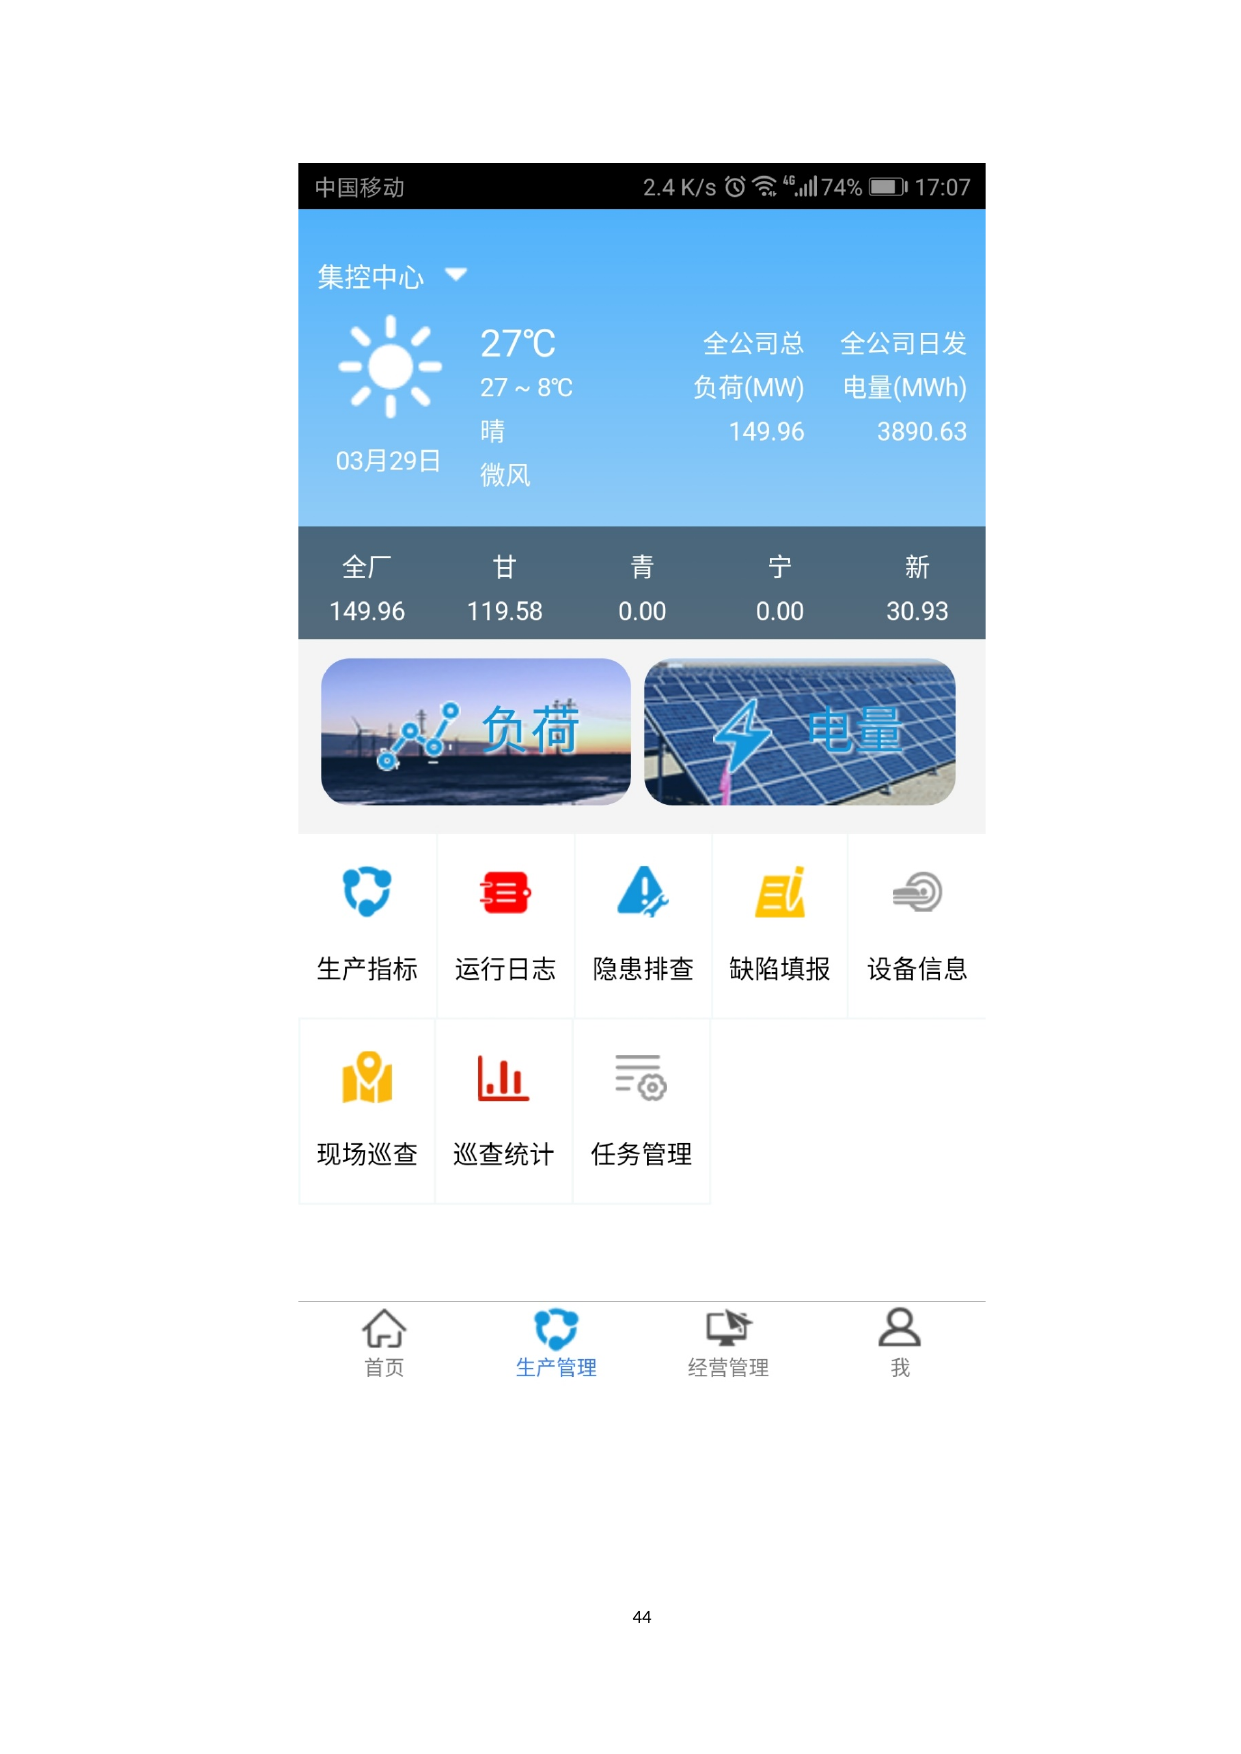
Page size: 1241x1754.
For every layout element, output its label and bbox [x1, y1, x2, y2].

picture [298, 163, 986, 1386]
